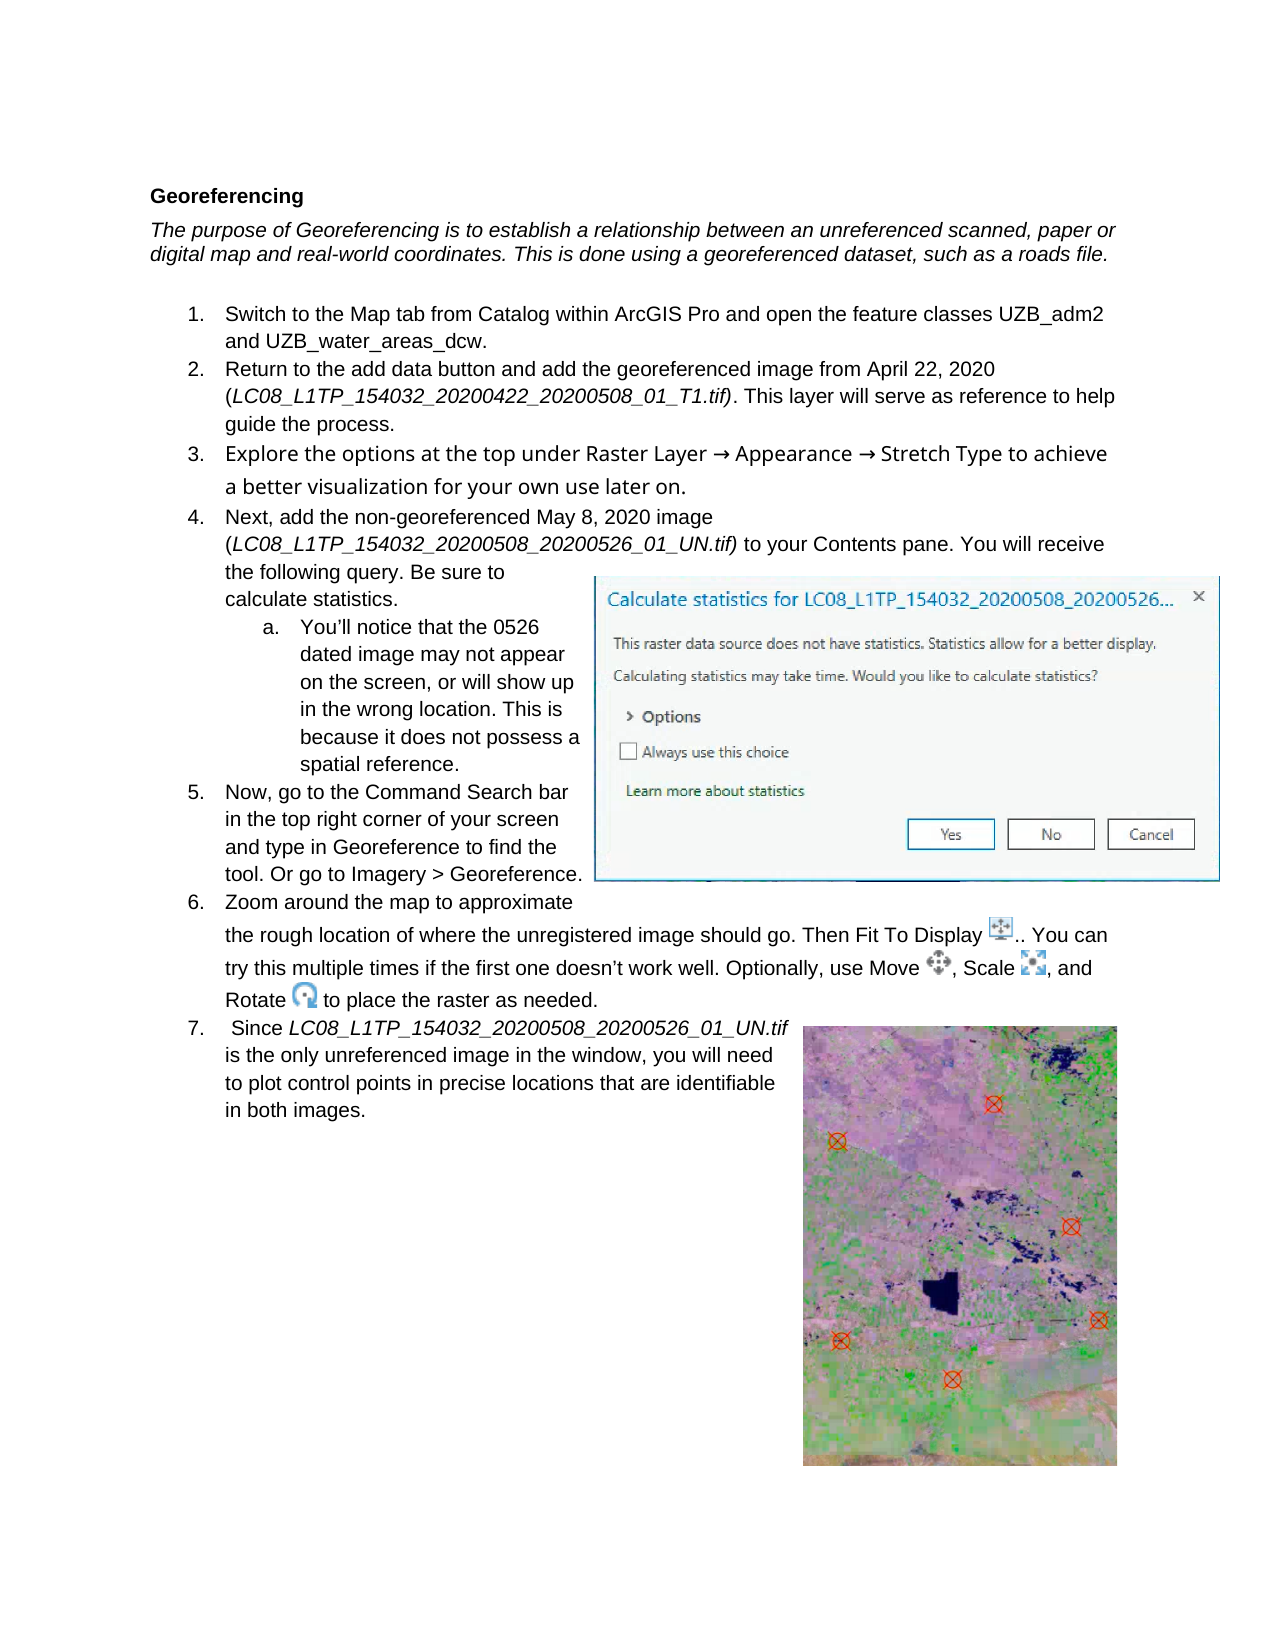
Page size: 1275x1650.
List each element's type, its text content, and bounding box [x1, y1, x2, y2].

list Zoom around the map to approximate the rough location of where the unregistered image should go. Then Fit To Display .. You can try this multiple times if the first one doesn’t work well. Optionally, use Move , Scale , and Rotate to place the raster as needed. [187, 889, 1125, 1012]
picture [593, 576, 1220, 882]
subtitle Georeferencing [150, 184, 1125, 208]
list Now, go to the Command Search bar in the top right corner of your screen and type in Georeference to find the tool. Or go to Imagery > Georeference. [187, 779, 1125, 886]
picture [989, 917, 1014, 942]
list Explore the options at the top under Raster Layer → Appearance → Stretch Type to achieve a better visualization for your own use later on. [187, 439, 1125, 500]
list Since LC08_L1TP_154032_20200508_20200526_01_UN.tif is the only unreferenced image in the window, you will need to plot control points in precise locations that are identifiable in both images. [187, 1016, 1125, 1122]
picture [926, 950, 952, 975]
list You’ll notice that the 0526 dated image may not appear on the screen, or will show up in the wrong location. This is because it does not possess a spatial reference. [262, 614, 593, 776]
picture [1021, 950, 1046, 975]
list Switch to the Map tab from Catalog within ArcGIS Pro and open the feature classes UZB_adm2 and UZB_water_areas_dcw. [187, 302, 1125, 353]
list Return to the add data button and add the georeferenced image from April 22, 2020 (LC08_L1TP_154032_20200422_20200508_01_T1.tif). This layer will serve as reference to help guide the process. [187, 357, 1125, 436]
picture [292, 982, 318, 1008]
list Next, add the non-georeferenced May 8, 2020 image (LC08_L1TP_154032_20200508_20200526_01_UN.tif) to your Contents pane. You will receive the following query. Be sure to calculate statistics. [187, 504, 1125, 611]
picture [803, 1026, 1118, 1466]
subtitle The purpose of Georeferencing is to establish a relationship between an unreferenced scanned, paper or digital map and real-world coordinates. This is done using a georeferenced dataset, such as a roads file. [150, 217, 1125, 265]
